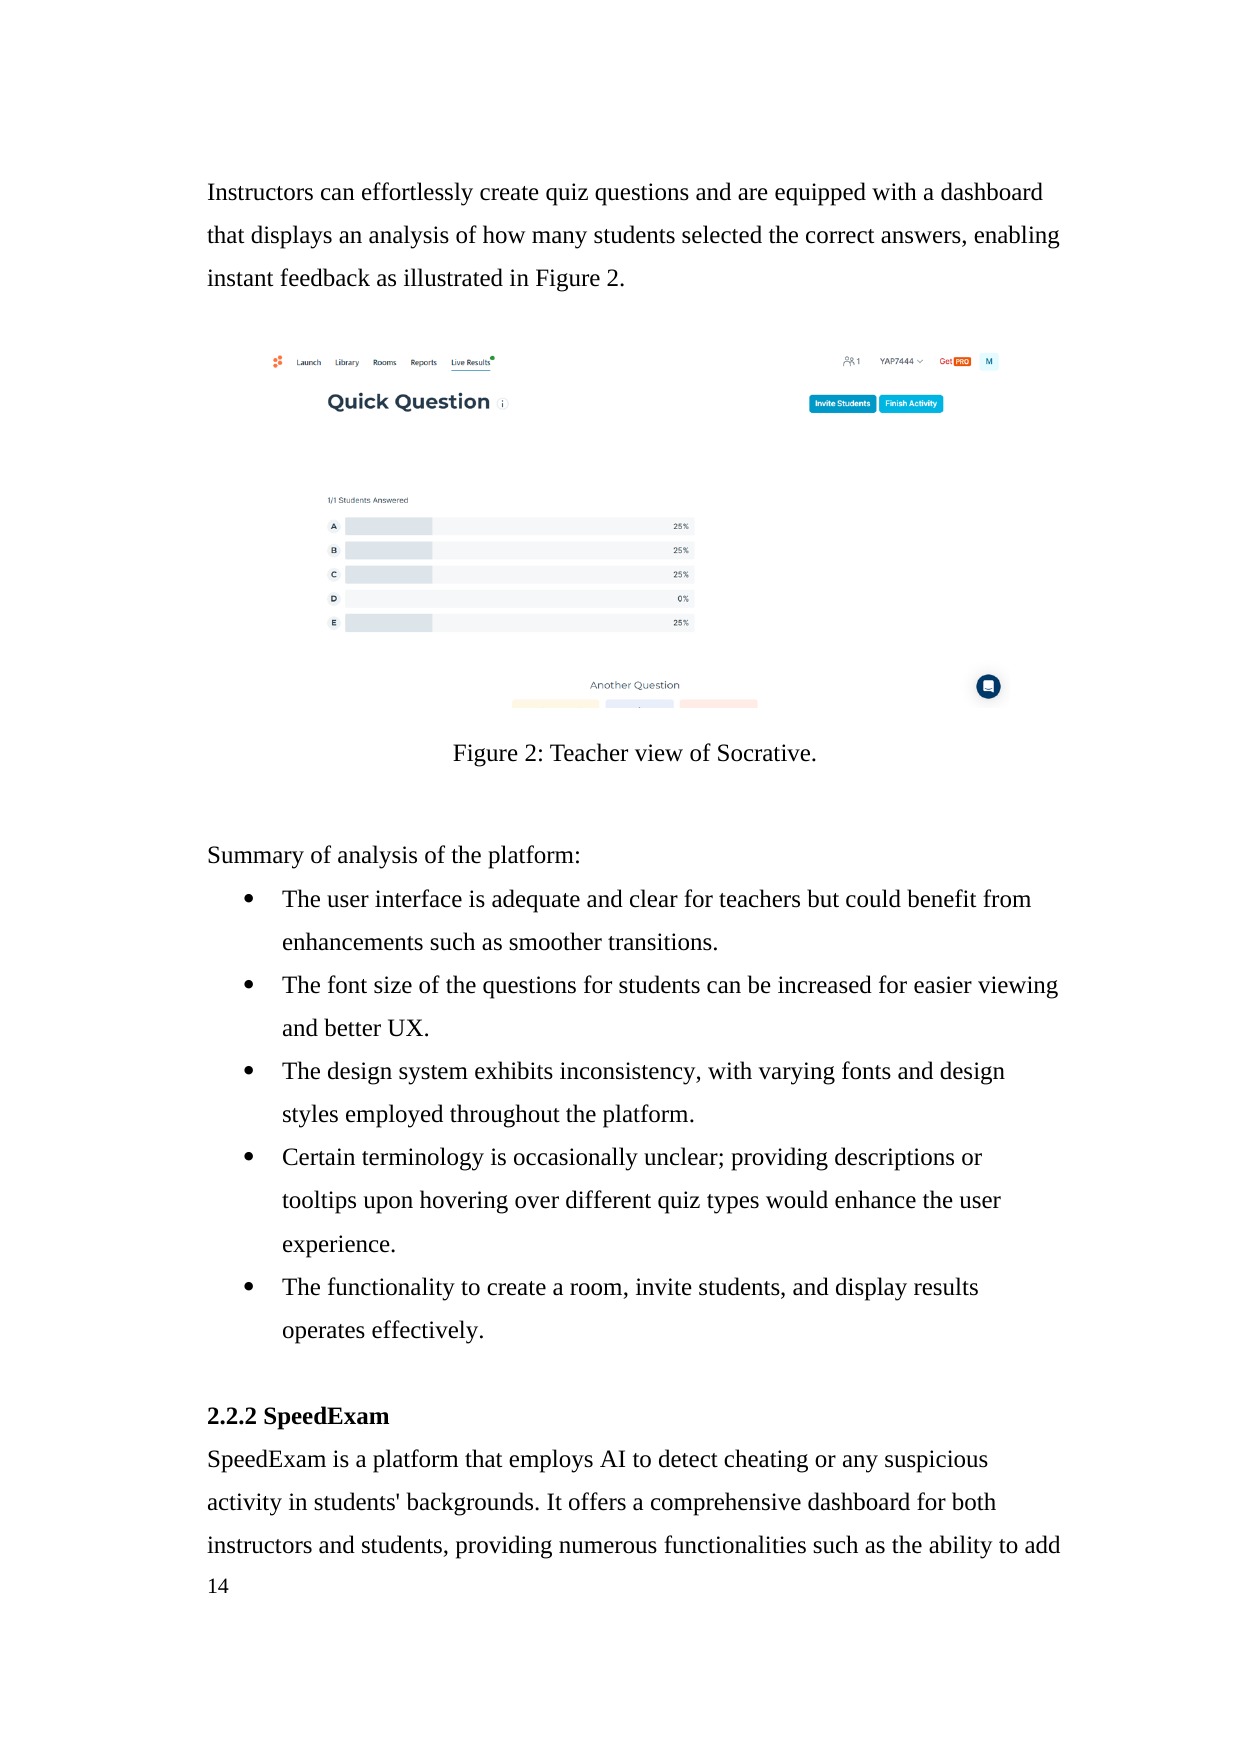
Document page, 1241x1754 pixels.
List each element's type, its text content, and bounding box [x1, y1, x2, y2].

picture [259, 349, 1010, 708]
list The design system exhibits inconsistency, with varying fonts and design styles employed throughout the platform. [244, 1056, 1063, 1128]
text Summary of analysis of the platform: [207, 841, 1063, 869]
list Certain terminology is occasionally unclear; providing descriptions or tooltips upon hovering over different quiz types would enhance the user experience. [244, 1142, 1063, 1257]
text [207, 1444, 1063, 1559]
list The user interface is adequate and clear for teachers but could benefit from enhancements such as smoother transitions. [244, 884, 1063, 956]
text Instructors can effortlessly create quiz questions and are equipped with a dashboard that displays an analysis of how many students selected the correct answers, enabling instant feedback as illustrated in Figure 2. [207, 177, 1063, 292]
text Figure 2: Teacher view of Socrative. [207, 738, 1063, 766]
text 2.2.2 SpeedExam [207, 1401, 1063, 1430]
list The font size of the questions for students can be increased for easier viewing and better UX. [244, 970, 1063, 1042]
list The functionality to create a room, invite students, and display results operates effectively. [244, 1272, 1063, 1344]
